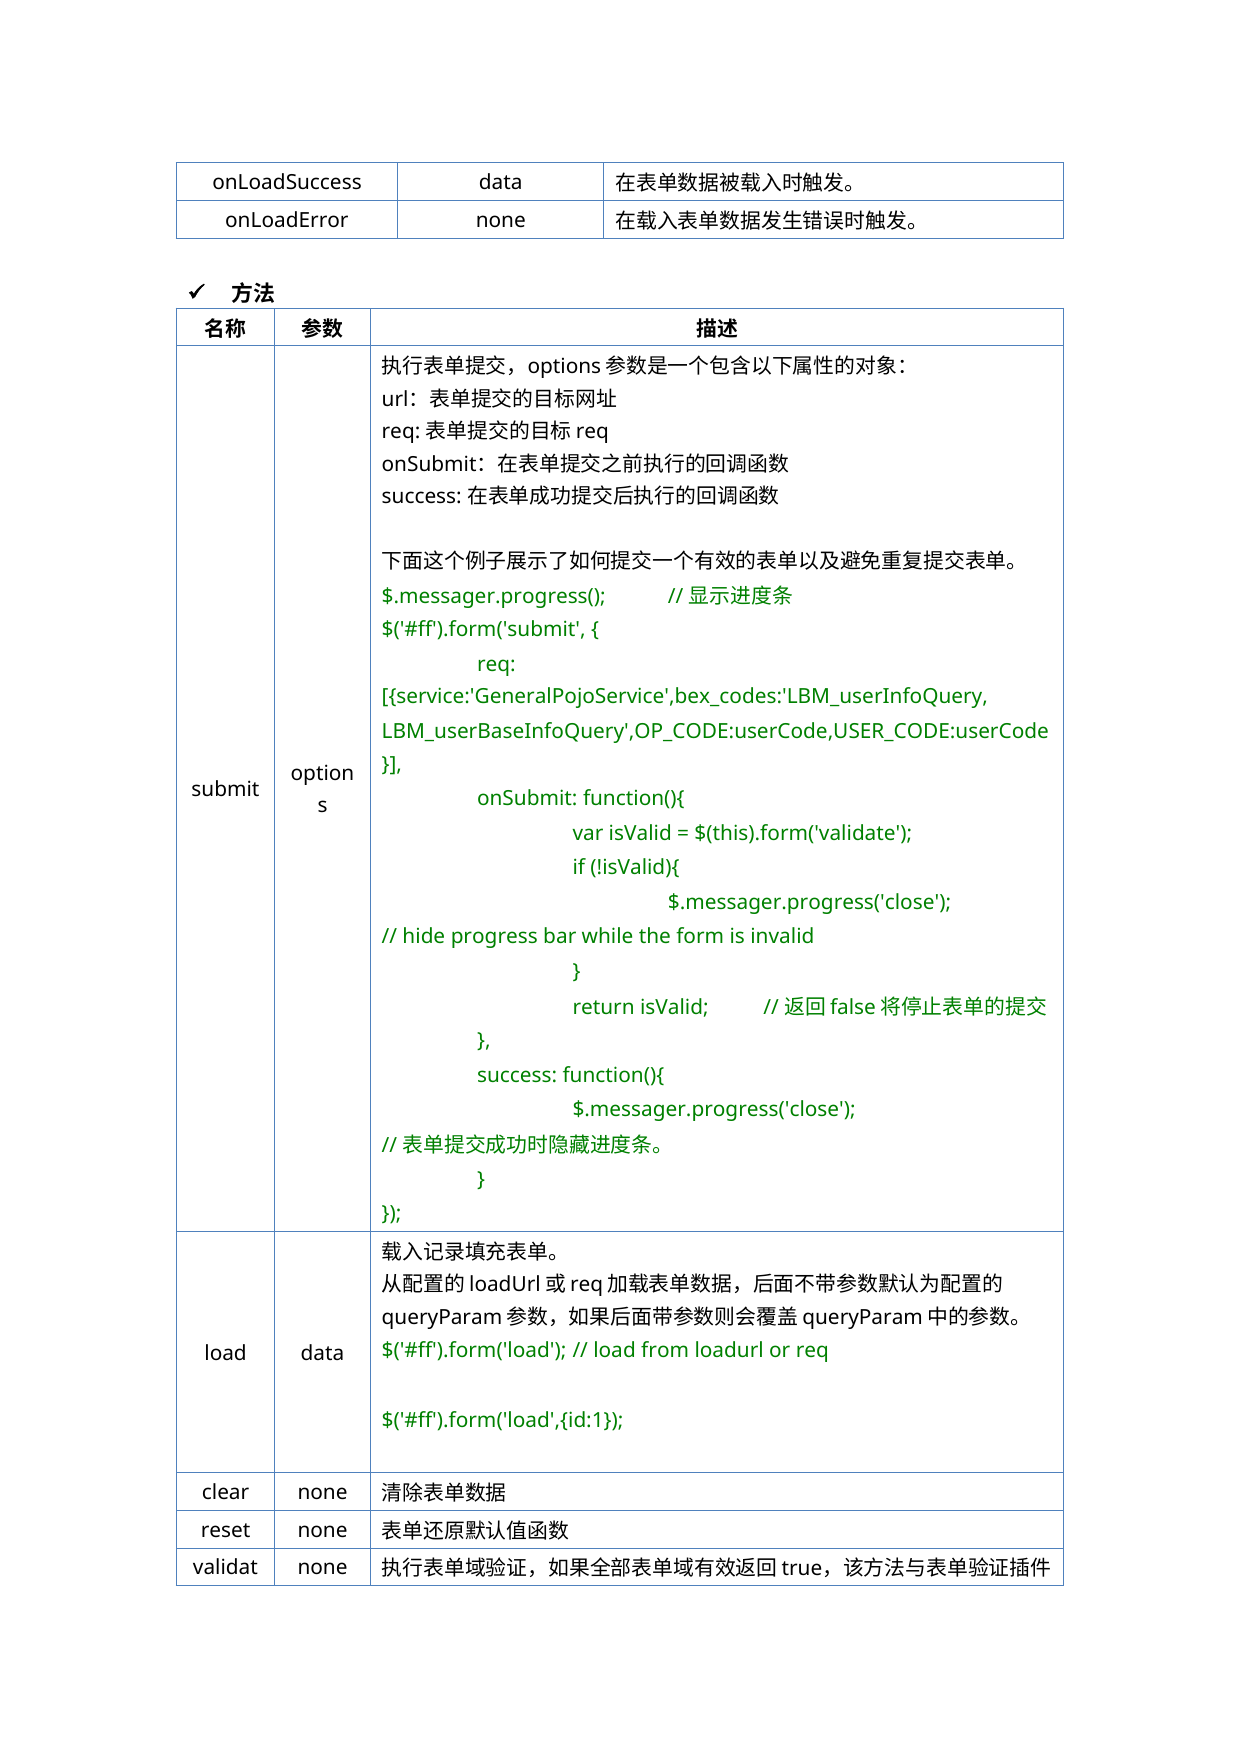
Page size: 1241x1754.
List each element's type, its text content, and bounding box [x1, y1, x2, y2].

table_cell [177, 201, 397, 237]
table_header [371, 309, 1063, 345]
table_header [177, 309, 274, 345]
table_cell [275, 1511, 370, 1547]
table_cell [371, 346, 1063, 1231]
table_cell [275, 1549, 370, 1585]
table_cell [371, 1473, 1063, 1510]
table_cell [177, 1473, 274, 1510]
list 方法 [187, 275, 1053, 308]
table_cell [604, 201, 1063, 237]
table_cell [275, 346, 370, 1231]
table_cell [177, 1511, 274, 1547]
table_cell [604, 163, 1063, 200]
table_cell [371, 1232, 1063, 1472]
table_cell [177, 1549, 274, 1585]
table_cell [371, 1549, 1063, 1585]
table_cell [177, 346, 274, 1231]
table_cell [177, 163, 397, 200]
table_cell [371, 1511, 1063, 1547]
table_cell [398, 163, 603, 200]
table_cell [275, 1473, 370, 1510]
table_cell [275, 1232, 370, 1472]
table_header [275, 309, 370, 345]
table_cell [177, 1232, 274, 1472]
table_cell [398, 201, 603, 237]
